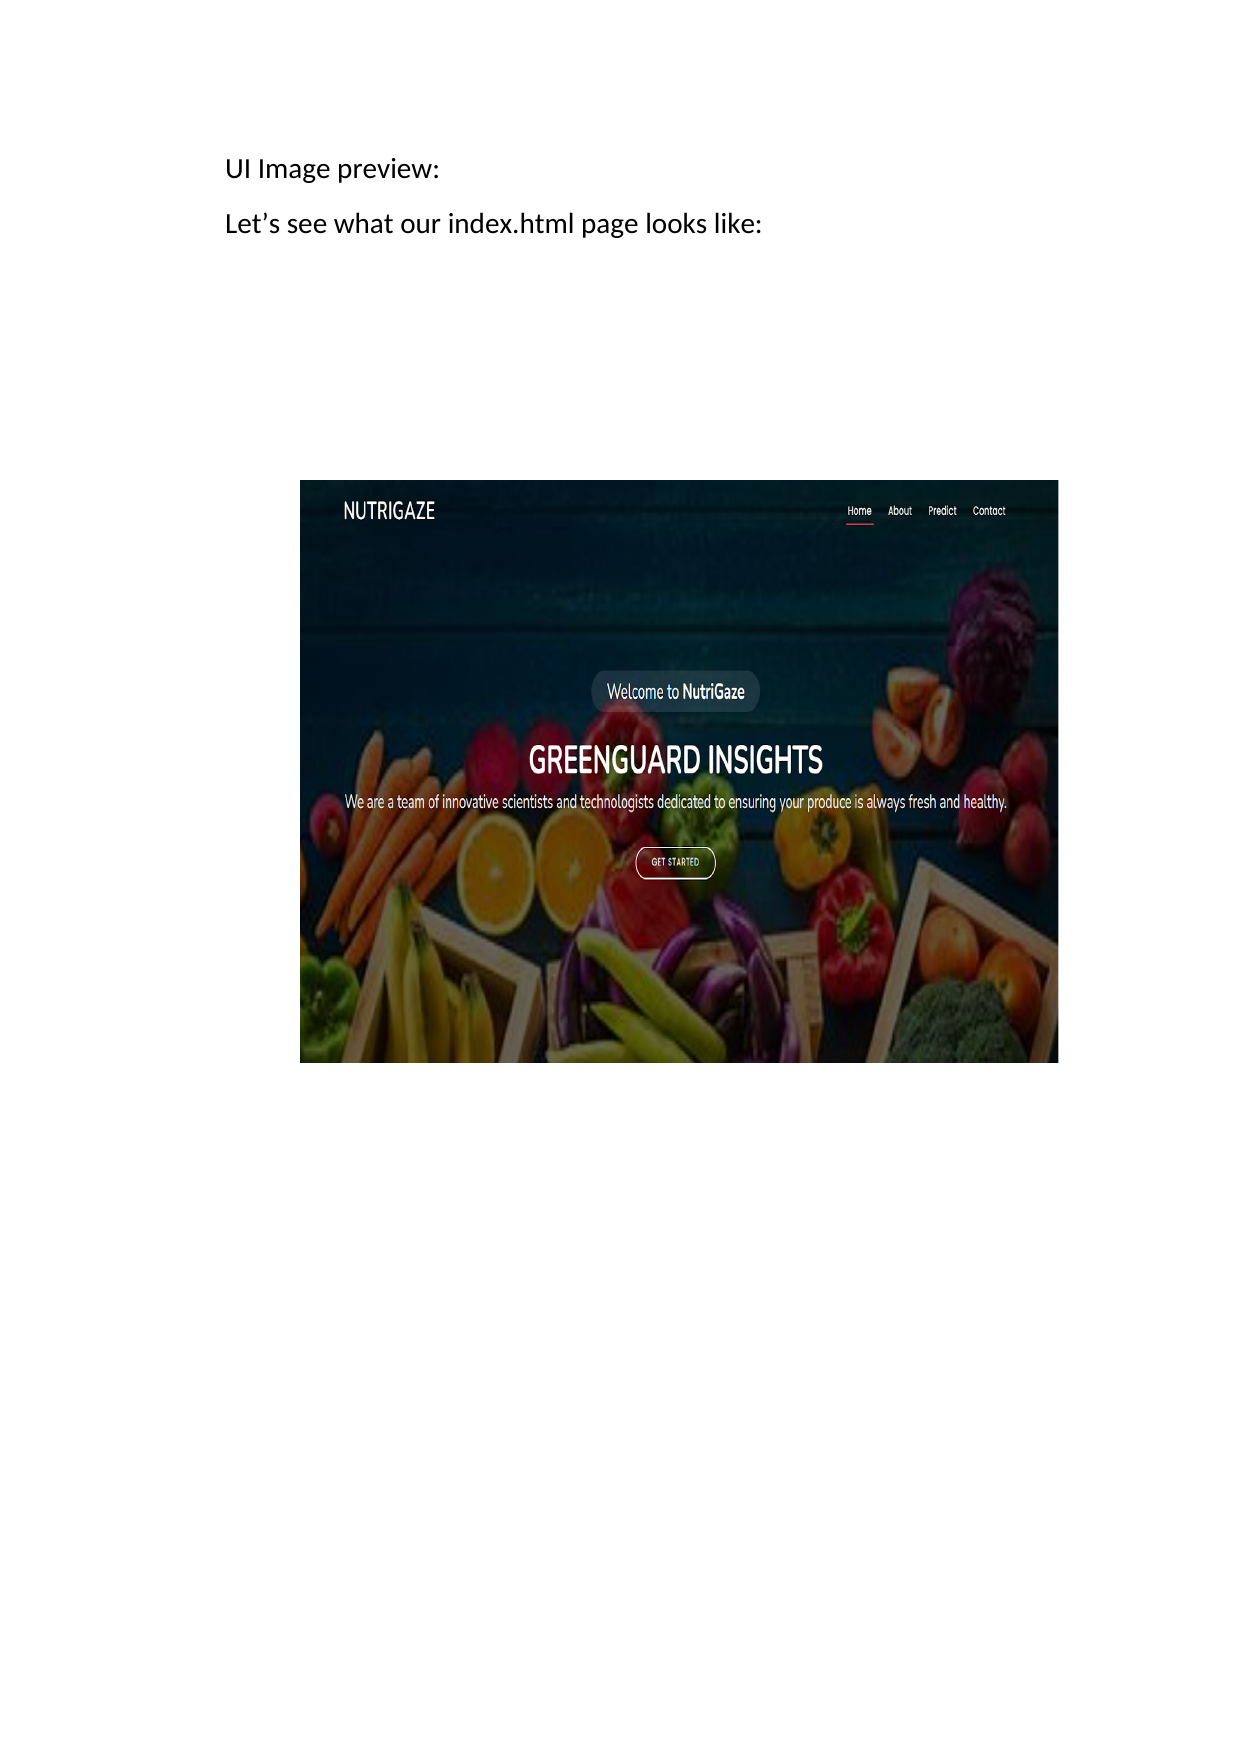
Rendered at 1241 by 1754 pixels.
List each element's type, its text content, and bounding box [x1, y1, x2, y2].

text UI Image preview: [150, 150, 1090, 186]
picture [300, 480, 1059, 1063]
text Let’s see what our index.html page looks like: [225, 205, 1090, 241]
